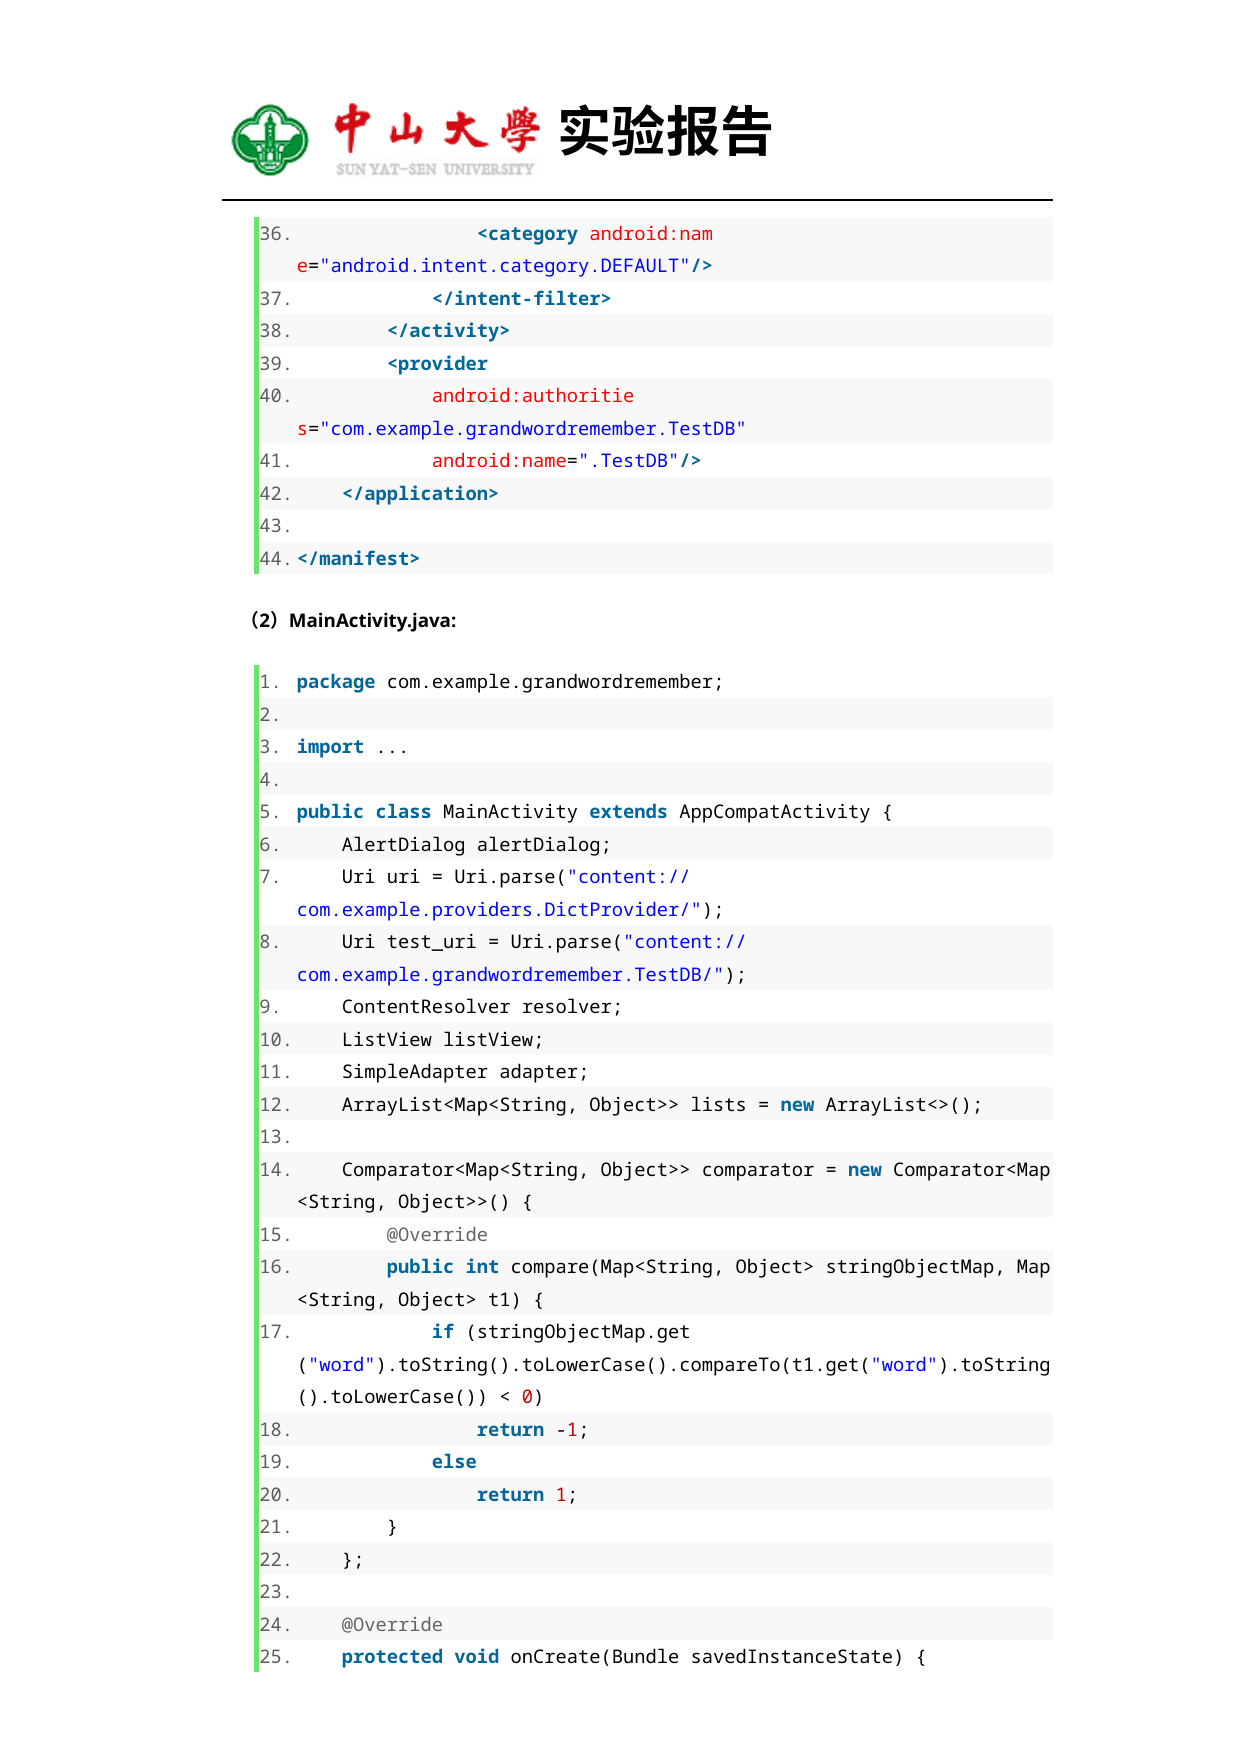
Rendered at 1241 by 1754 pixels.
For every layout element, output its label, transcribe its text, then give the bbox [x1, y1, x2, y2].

list ListView listView; [259, 1022, 1053, 1055]
list @Override [259, 1217, 1053, 1250]
list </intent-filter> [259, 282, 1053, 314]
picture [221, 98, 543, 182]
text （2）MainActivity.java: [222, 603, 1053, 636]
list return 1; [259, 1477, 1053, 1510]
list AlertDialog alertDialog; [259, 827, 1053, 860]
list SimpleAdapter adapter; [259, 1055, 1053, 1087]
list <category android:name="android.intent.category.DEFAULT"/> [259, 217, 1053, 282]
list public class MainActivity extends AppCompatActivity { [259, 795, 1053, 827]
list @Override [259, 1607, 1053, 1640]
list Uri test_uri = Uri.parse("content://com.example.grandwordremember.TestDB/"); [259, 925, 1053, 990]
list </manifest> [259, 542, 1053, 574]
list }; [259, 1542, 1053, 1575]
list else [259, 1445, 1053, 1477]
list </application> [259, 477, 1053, 509]
list <provider [259, 347, 1053, 379]
list return -1; [259, 1412, 1053, 1445]
list import ... [259, 730, 1053, 762]
list } [259, 1510, 1053, 1542]
list android:authorities="com.example.grandwordremember.TestDB" [259, 379, 1053, 444]
list public int compare(Map<String, Object> stringObjectMap, Map<String, Object> t1) { [259, 1250, 1053, 1315]
list android:name=".TestDB"/> [259, 444, 1053, 477]
list ArrayList<Map<String, Object>> lists = new ArrayList<>(); [259, 1087, 1053, 1120]
list Comparator<Map<String, Object>> comparator = new Comparator<Map<String, Object>>() { [259, 1152, 1053, 1217]
list protected void onCreate(Bundle savedInstanceState) { [259, 1640, 1053, 1672]
list ContentResolver resolver; [259, 990, 1053, 1022]
list Uri uri = Uri.parse("content://com.example.providers.DictProvider/"); [259, 860, 1053, 925]
list if (stringObjectMap.get("word").toString().toLowerCase().compareTo(t1.get("word").toString().toLowerCase()) < 0) [259, 1315, 1053, 1412]
list package com.example.grandwordremember; [259, 665, 1053, 697]
list </activity> [259, 314, 1053, 347]
